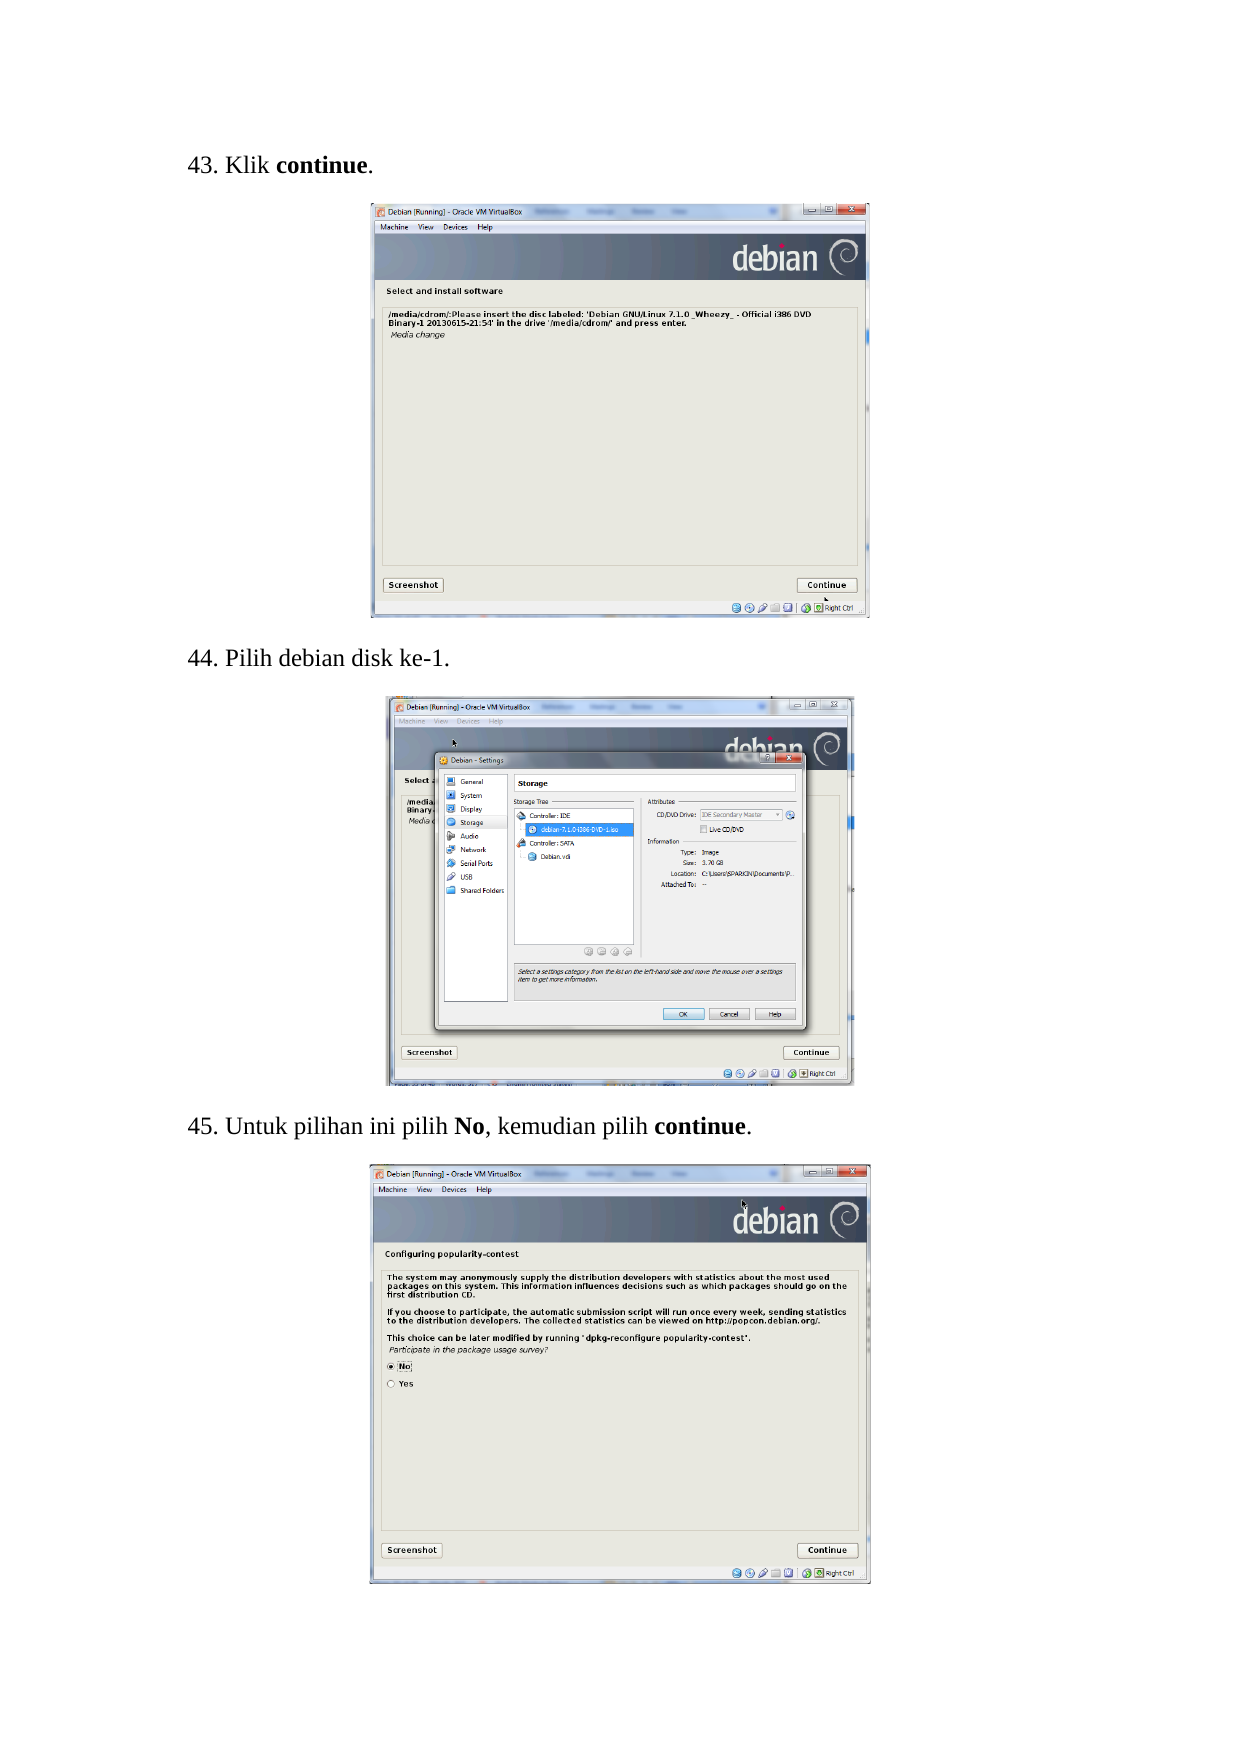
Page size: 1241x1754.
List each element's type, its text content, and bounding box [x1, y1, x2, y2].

list Untuk pilihan ini pilih No, kemudian pilih continue. [187, 1111, 1090, 1139]
list Klik continue. [187, 150, 1090, 179]
picture [369, 1164, 871, 1584]
picture [385, 696, 855, 1086]
picture [370, 203, 870, 618]
list Pilih debian disk ke-1. [187, 643, 1090, 672]
